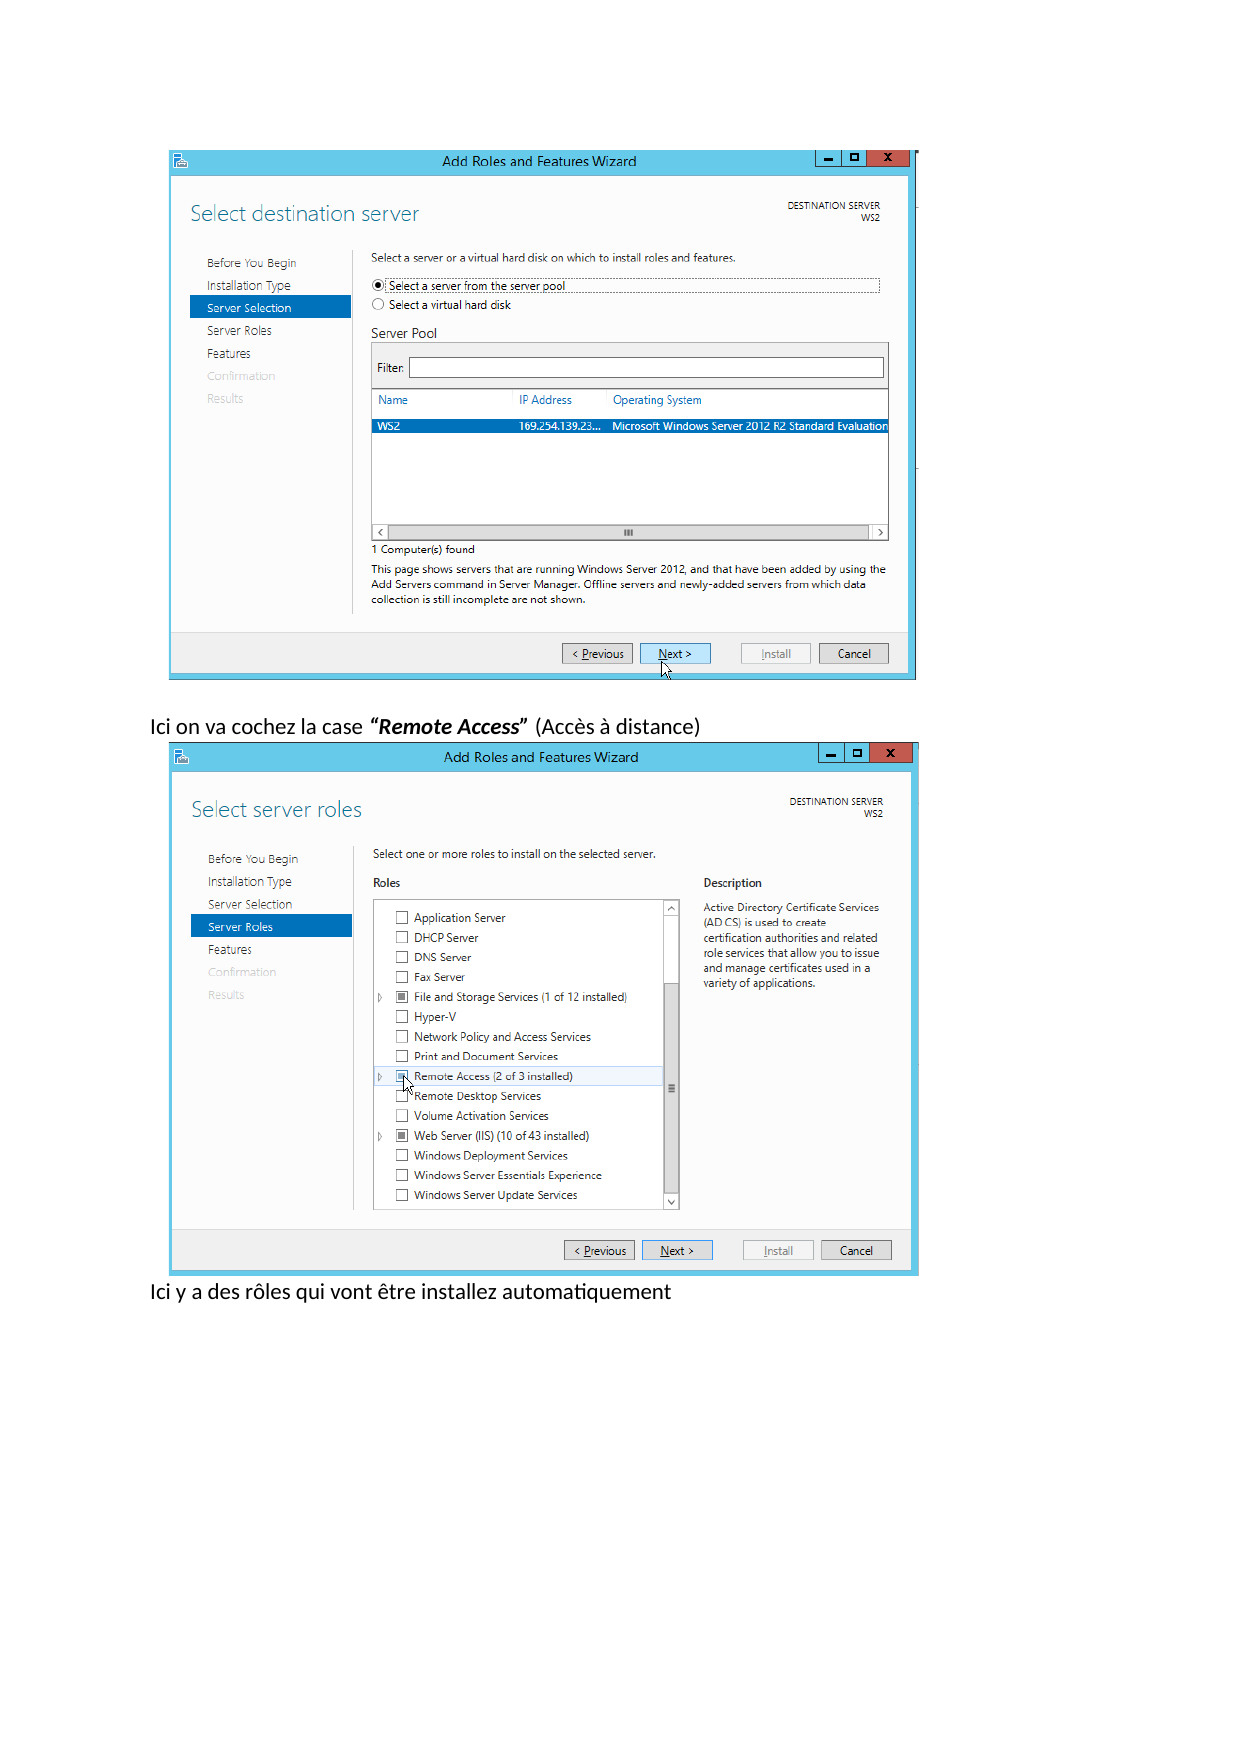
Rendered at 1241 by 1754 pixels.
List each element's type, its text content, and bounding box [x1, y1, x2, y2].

text Ici on va cochez la case “Remote Access” (Accès à distance) [150, 712, 1090, 740]
text Ici y a des rôles qui vont être installez automatiquement [150, 1277, 1090, 1305]
